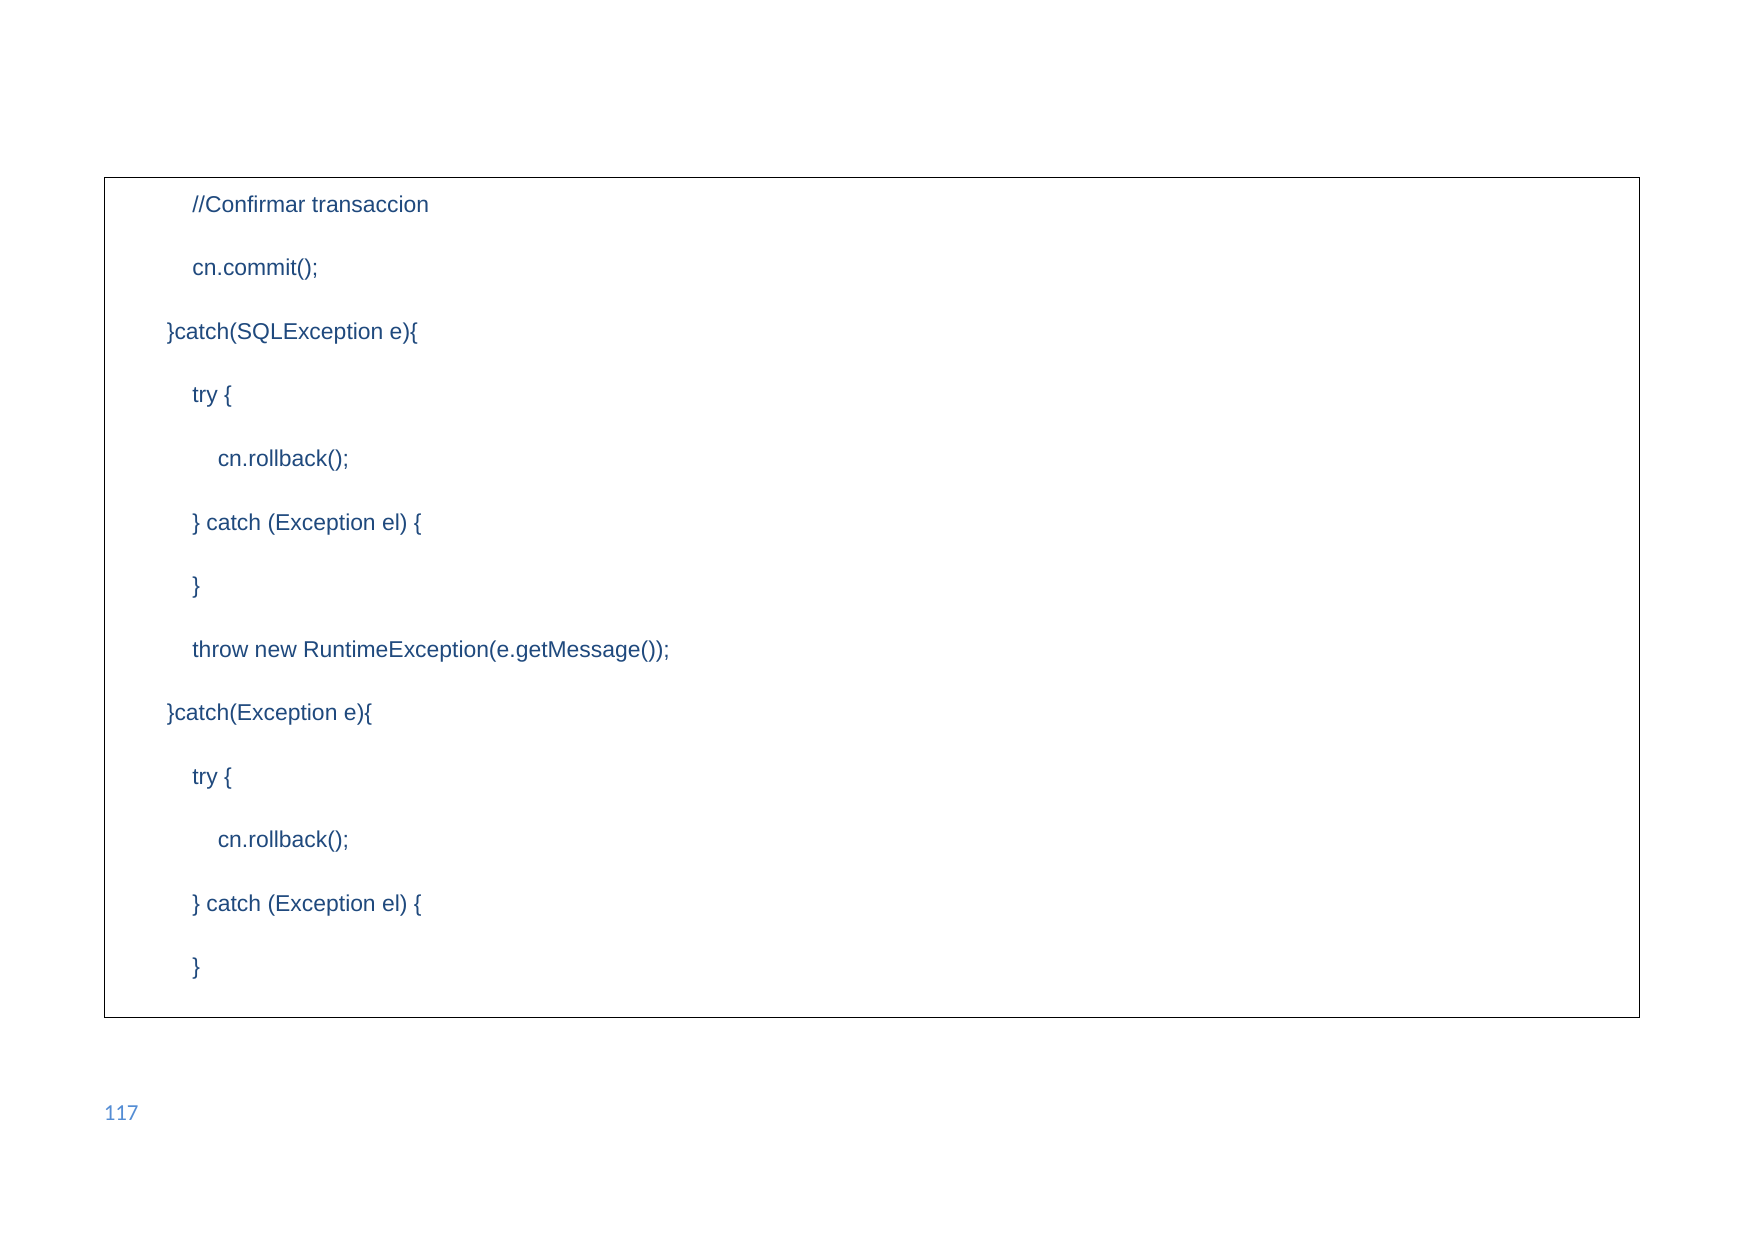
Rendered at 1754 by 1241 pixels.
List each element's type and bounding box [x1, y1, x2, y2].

table_header [105, 178, 1639, 1017]
